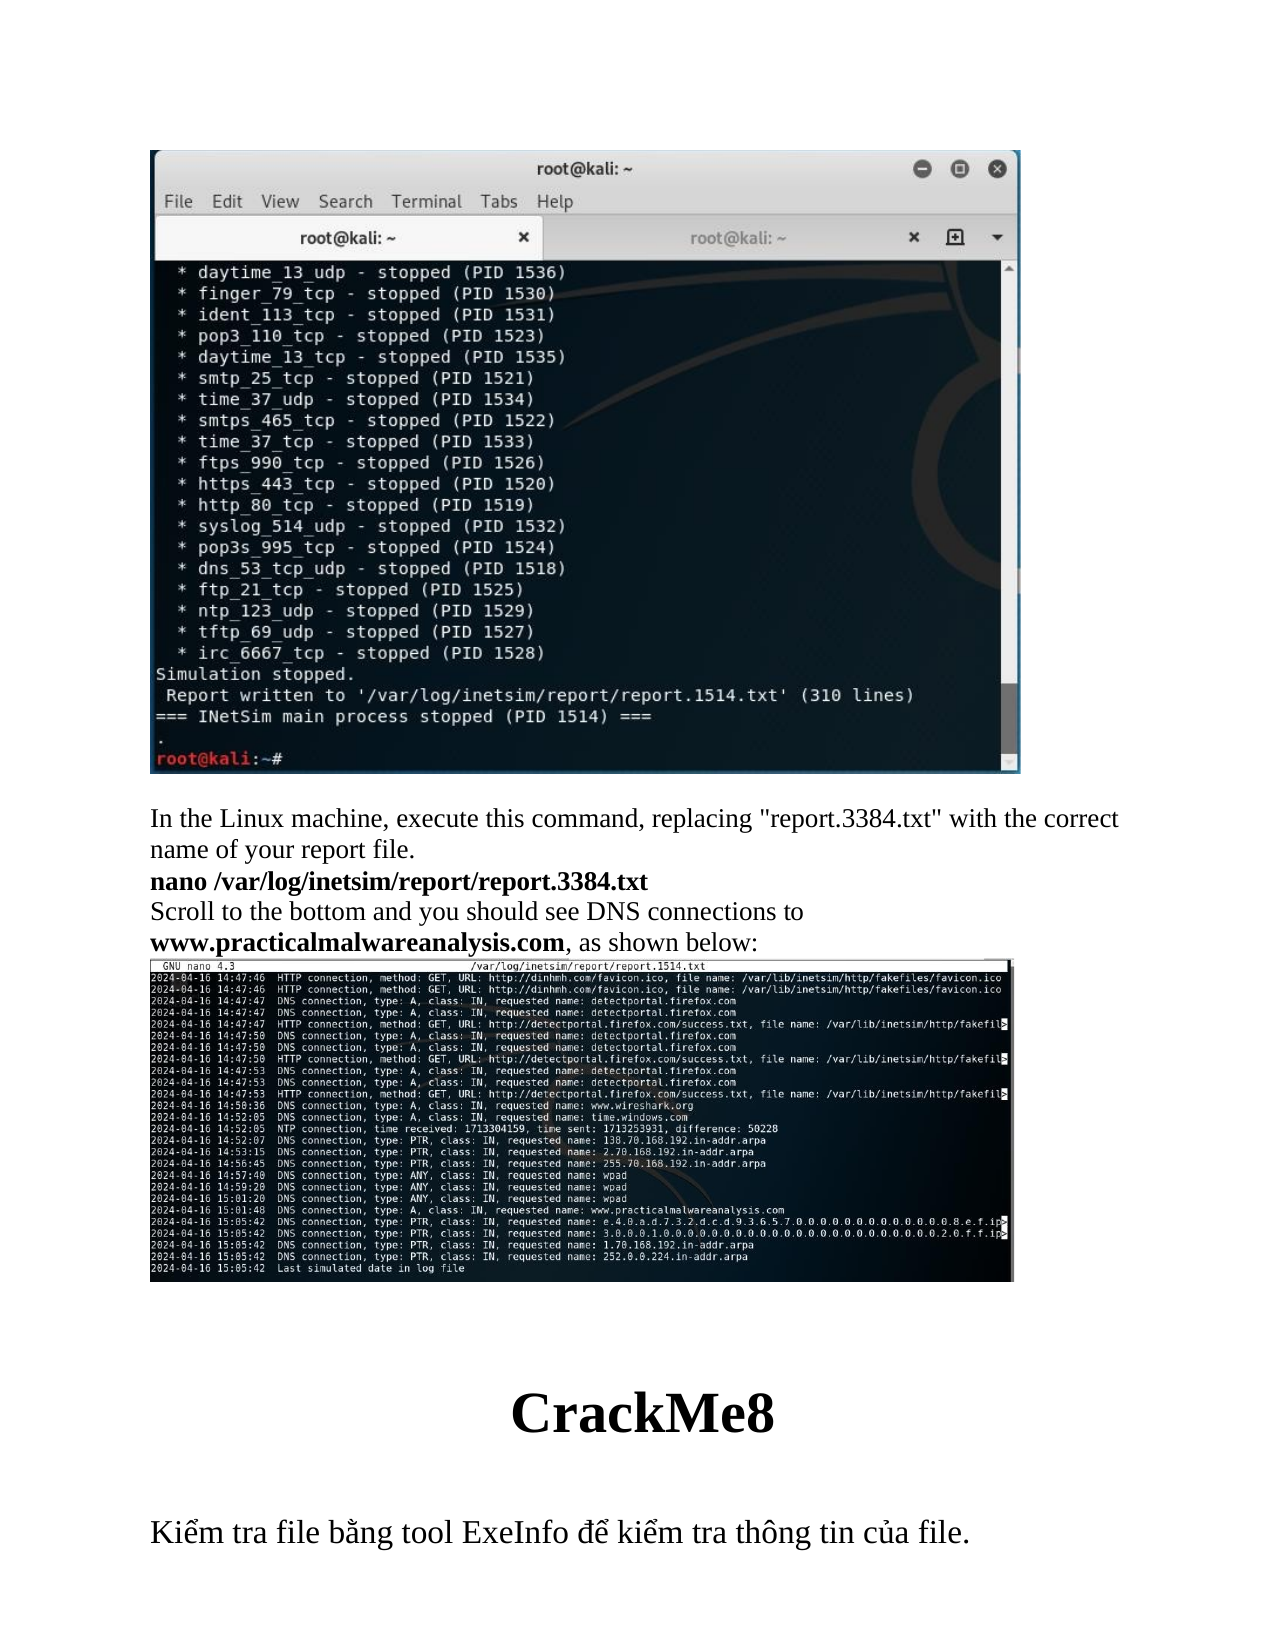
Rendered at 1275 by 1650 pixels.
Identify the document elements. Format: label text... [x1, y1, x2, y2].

text Kiểm tra file bằng tool ExeInfo để kiểm tra thông tin của file. [150, 1512, 1135, 1551]
text Scroll to the bottom and you should see DNS connections to [150, 896, 1135, 927]
subtitle nano /var/log/inetsim/report/report.3384.txt [150, 865, 1135, 896]
picture [150, 958, 1015, 1282]
text CrackMe8 [150, 1378, 1135, 1445]
text In the Linux machine, execute this command, replacing "report.3384.txt" with the correct name of your report file. [150, 802, 1121, 864]
picture [150, 150, 1021, 774]
text www.practicalmalwareanalysis.com, as shown below: [150, 927, 1135, 958]
